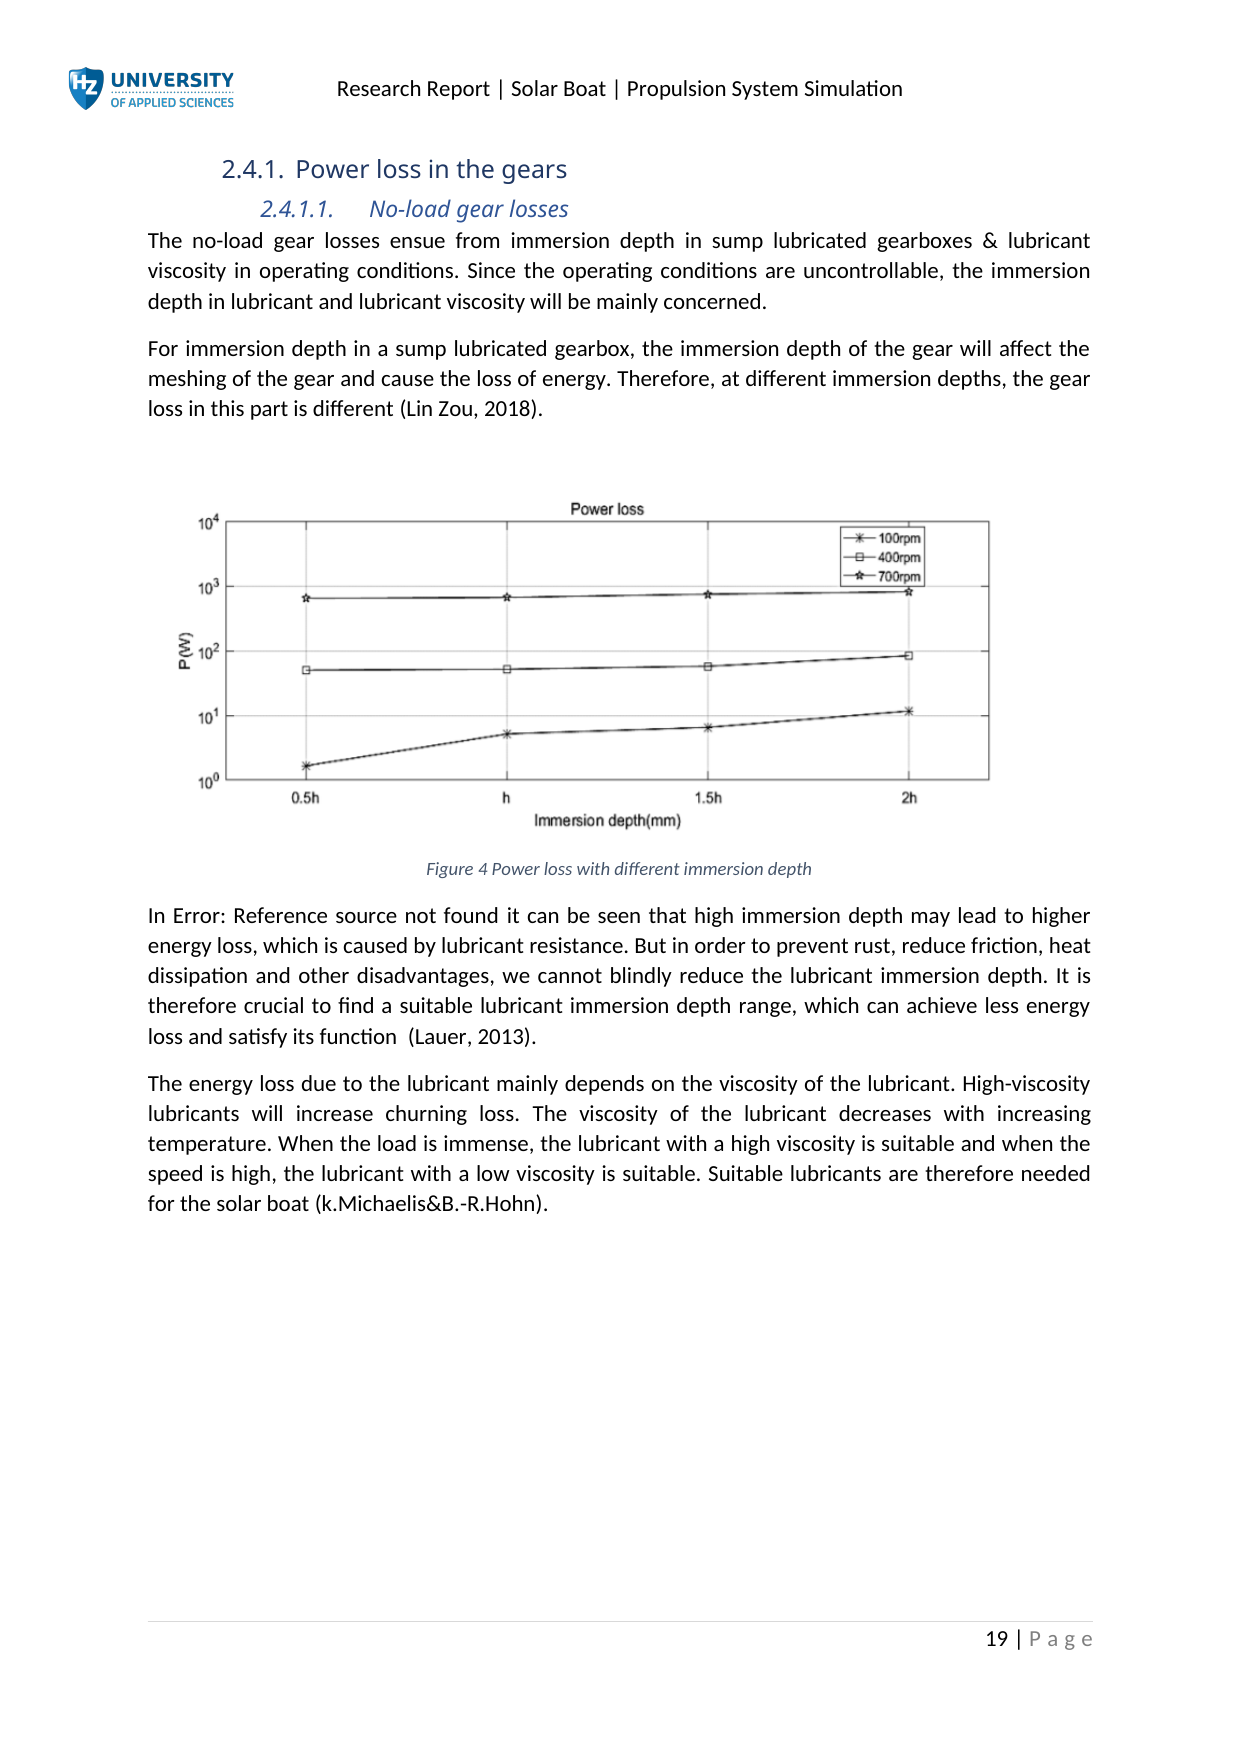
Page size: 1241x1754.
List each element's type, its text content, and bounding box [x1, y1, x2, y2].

text The energy loss due to the lubricant mainly depends on the viscosity of the lubricant. High-viscosity lubricants will increase churning loss. The viscosity of the lubricant decreases with increasing temperature. When the load is immense, the lubricant with a high viscosity is suitable and when the speed is high, the lubricant with a low viscosity is suitable. Suitable lubricants are therefore needed for the solar boat (k.Michaelis&B.-R.Hohn). [148, 1069, 1093, 1218]
text The no-load gear losses ensue from immersion depth in sump lubricated gearboxes & lubricant viscosity in operating conditions. Since the operating conditions are uncontrollable, the immersion depth in lubricant and lubricant viscosity will be mainly concerned. [148, 226, 1093, 315]
picture [147, 490, 1013, 839]
text For immersion depth in a sump lubricated gearbox, the immersion depth of the gear will affect the meshing of the gear and cause the loss of energy. Therefore, at different immersion depths, the gear loss in this part is different (Lin Zou, 2018). [148, 334, 1093, 422]
subtitle Power loss in the gears [221, 152, 1093, 186]
picture [68, 67, 234, 110]
text Figure 4 Power loss with different immersion depth [148, 857, 1093, 880]
subtitle No-load gear losses [260, 193, 1093, 224]
